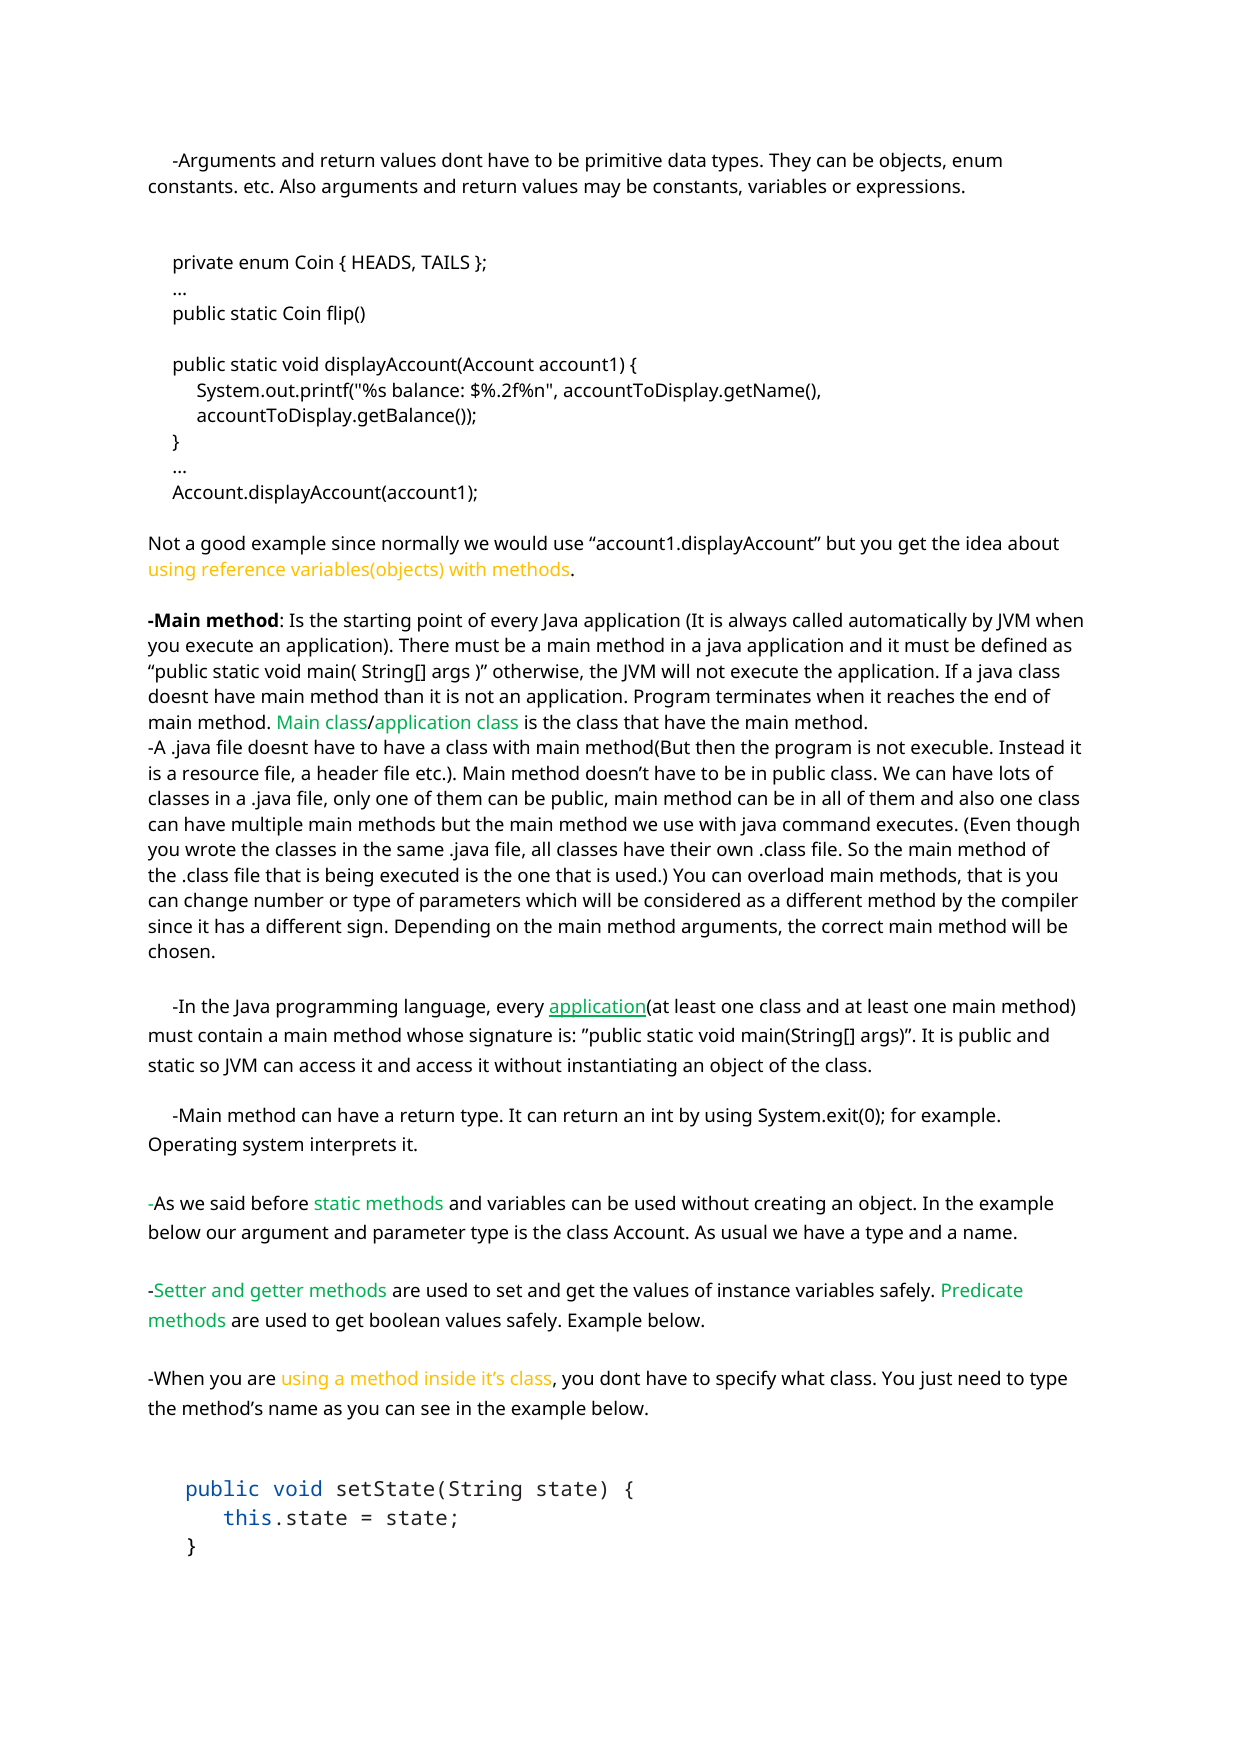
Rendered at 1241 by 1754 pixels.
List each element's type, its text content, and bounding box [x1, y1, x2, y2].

text -Arguments and return values dont have to be primitive data types. They can be objects, enum constants. etc. Also arguments and return values may be constants, variables or expressions. [148, 148, 1093, 199]
text -Main method can have a return type. It can return an int by using System.exit(0); for example. Operating system interprets it. -As we said before static methods and variables can be used without creating an object. In the example below our argument and parameter type is the class Account. As usual we have a type and a name. -Setter and getter methods are used to set and get the values of instance variables safely. Predicate methods are used to get boolean values safely. Example below. -When you are using a method inside it’s class, you dont have to specify what class. You just need to type the method’s name as you can see in the example below. [148, 1102, 1093, 1450]
text public static void displayAccount(Account account1) { System.out.printf("%s balance: $%.2f%n", accountToDisplay.getName(), [148, 352, 1093, 403]
text public void setState(String state) { [148, 1474, 1093, 1503]
text -Main method: Is the starting point of every Java application (It is always called automatically by JVM when you execute an application). There must be a main method in a java application and it must be defined as “public static void main( String[] args )” otherwise, the JVM will not execute the application. If a java class doesnt have main method than it is not an application. Program terminates when it reaches the end of main method. Main class/application class is the class that have the main method. [148, 607, 1093, 734]
text public static Coin flip() [148, 301, 1093, 326]
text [148, 1503, 1093, 1599]
text accountToDisplay.getBalance()); } … Account.displayAccount(account1); Not a good example since normally we would use “account1.displayAccount” but you get the idea about using reference variables(objects) with methods. [148, 403, 1093, 581]
text … [148, 275, 1093, 301]
text private enum Coin { HEADS, TAILS }; [148, 250, 1093, 275]
text -A .java file doesnt have to have a class with main method(But then the program is not execuble. Instead it is a resource file, a header file etc.). Main method doesn’t have to be in public class. We can have lots of classes in a .java file, only one of them can be public, main method can be in all of them and also one class can have multiple main methods but the main method we use with java command executes. (Even though you wrote the classes in the same .java file, all classes have their own .class file. So the main method of the .class file that is being executed is the one that is used.) You can overload main methods, that is you can change number or type of parameters which will be considered as a different method by the compiler since it has a different sign. Depending on the main method arguments, the correct main method will be chosen. [148, 734, 1093, 964]
text -In the Java programming language, every application(at least one class and at least one main method) must contain a main method whose signature is: ”public static void main(String[] args)”. It is public and static so JVM can access it and access it without instantiating an object of the class. [148, 964, 1093, 1078]
